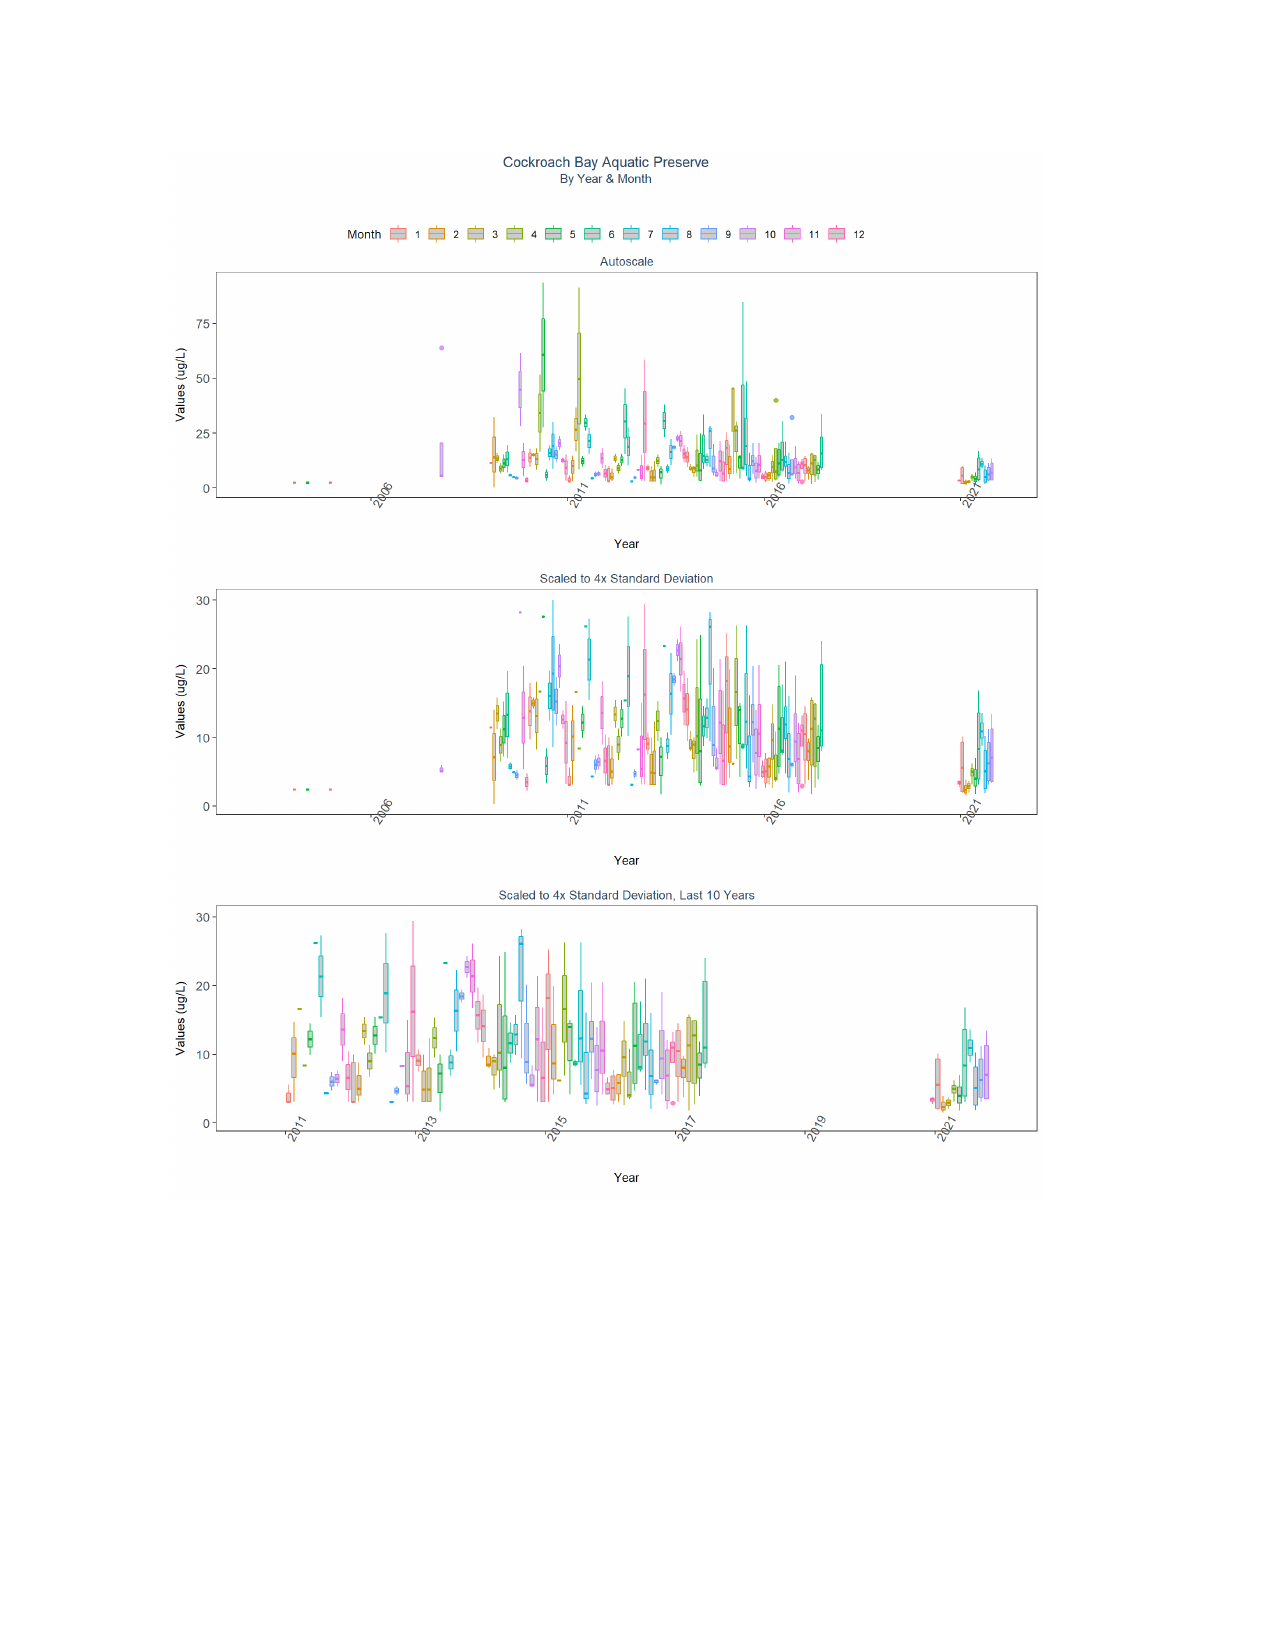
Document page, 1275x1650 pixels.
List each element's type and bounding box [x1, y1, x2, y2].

picture [168, 150, 1044, 1200]
